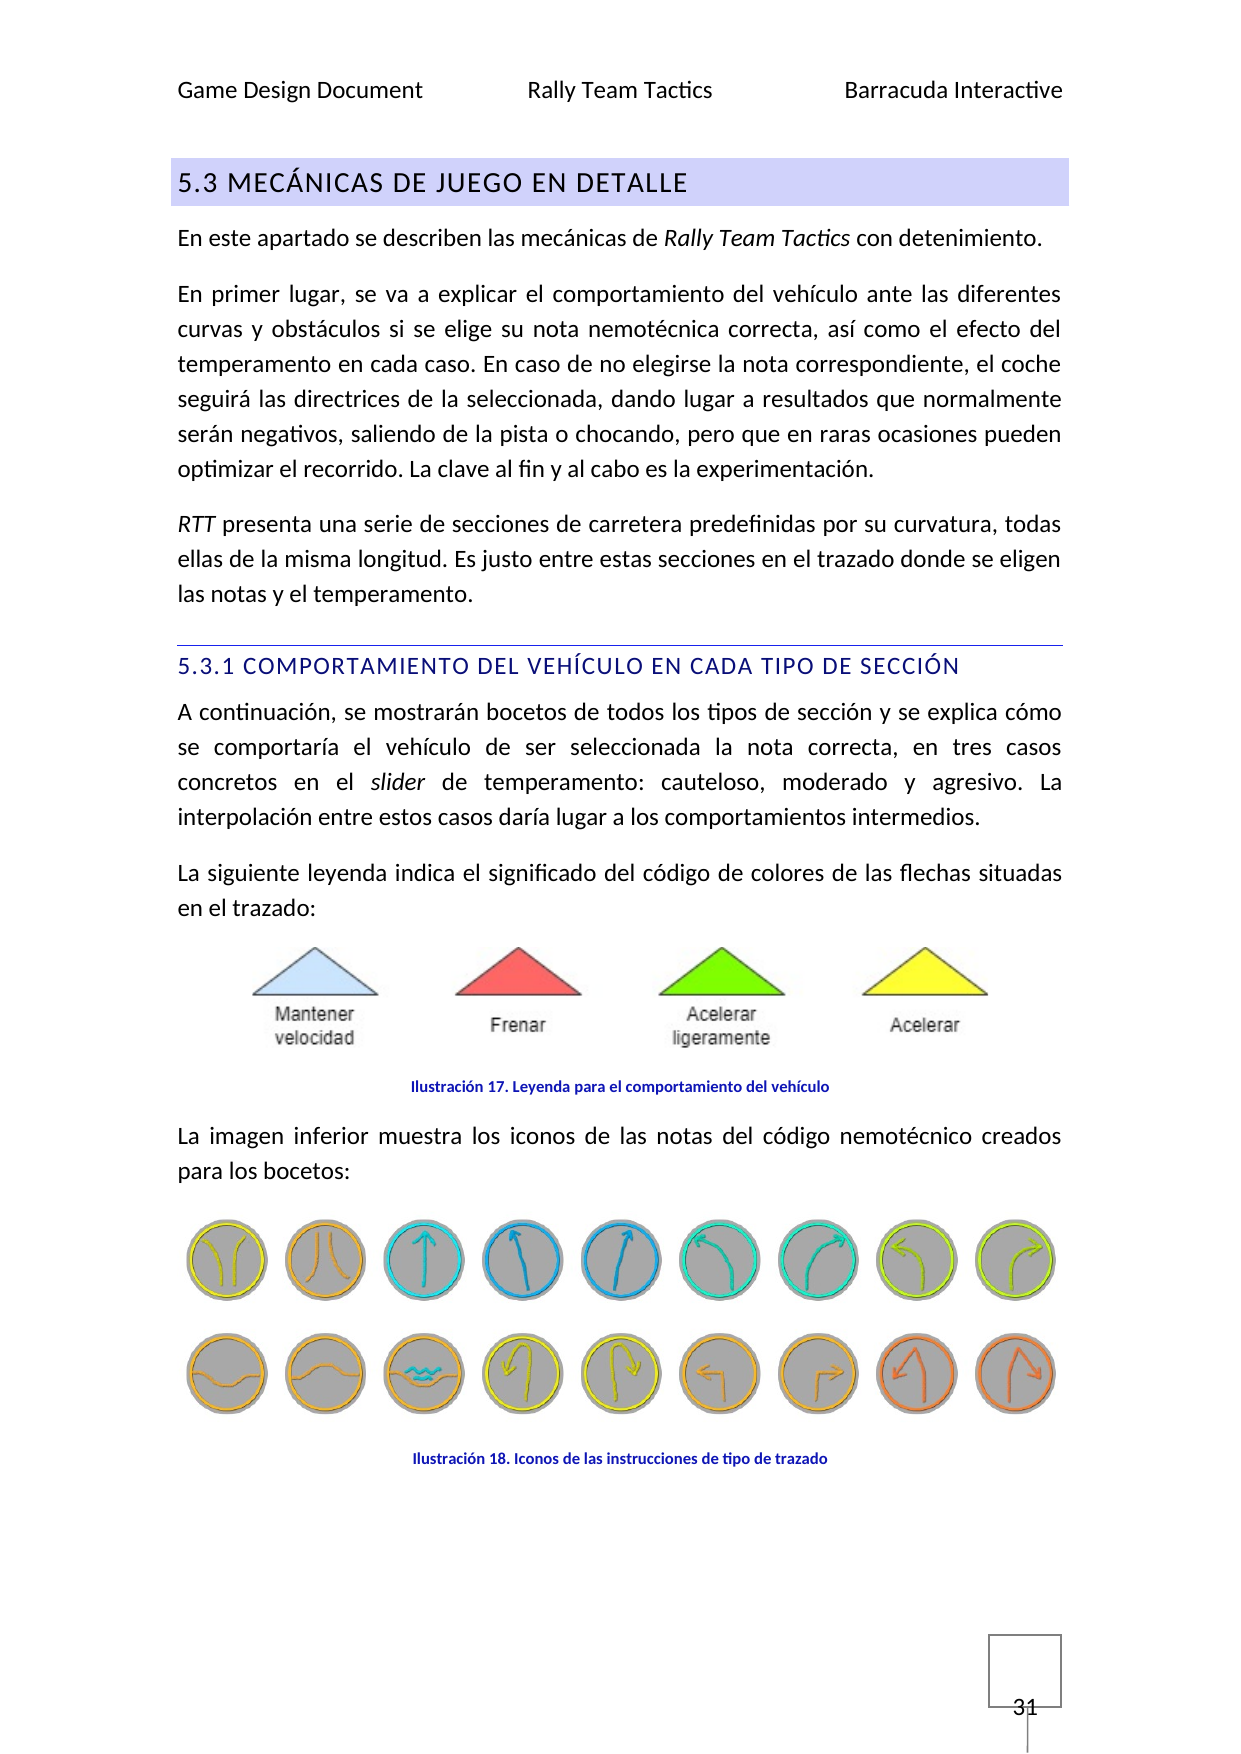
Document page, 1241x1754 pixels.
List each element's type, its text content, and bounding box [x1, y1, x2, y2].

picture [252, 947, 989, 1051]
subtitle 5.3.1 Comportamiento del vehículo en cada tipo de sección [177, 646, 1063, 681]
subtitle 5.3 Mecánicas de juego en detalle [177, 164, 1063, 200]
text En este apartado se describen las mecánicas de Rally Team Tactics con detenimiento. [177, 222, 1063, 252]
text Ilustración 18. Iconos de las instrucciones de tipo de trazado [177, 1448, 1063, 1468]
picture [177, 1211, 1063, 1423]
text Ilustración 17. Leyenda para el comportamiento del vehículo [177, 1076, 1063, 1096]
text RTT presenta una serie de secciones de carretera predefinidas por su curvatura, todas ellas de la misma longitud. Es justo entre estas secciones en el trazado donde se eligen las notas y el temperamento. [177, 508, 1063, 609]
text A continuación, se mostrarán bocetos de todos los tipos de sección y se explica cómo se comportaría el vehículo de ser seleccionada la nota correcta, en tres casos concretos en el slider de temperamento: cauteloso, moderado y agresivo. La interpolación entre estos casos daría lugar a los comportamientos intermedios. [177, 696, 1063, 831]
text En primer lugar, se va a explicar el comportamiento del vehículo ante las diferentes curvas y obstáculos si se elige su nota nemotécnica correcta, así como el efecto del temperamento en cada caso. En caso de no elegirse la nota correspondiente, el coche seguirá las directrices de la seleccionada, dando lugar a resultados que normalmente serán negativos, saliendo de la pista o chocando, pero que en raras ocasiones pueden optimizar el recorrido. La clave al fin y al cabo es la experimentación. [177, 278, 1063, 483]
text La siguiente leyenda indica el significado del código de colores de las flechas situadas en el trazado: [177, 857, 1063, 922]
text La imagen inferior muestra los iconos de las notas del código nemotécnico creados para los bocetos: [177, 1120, 1063, 1186]
